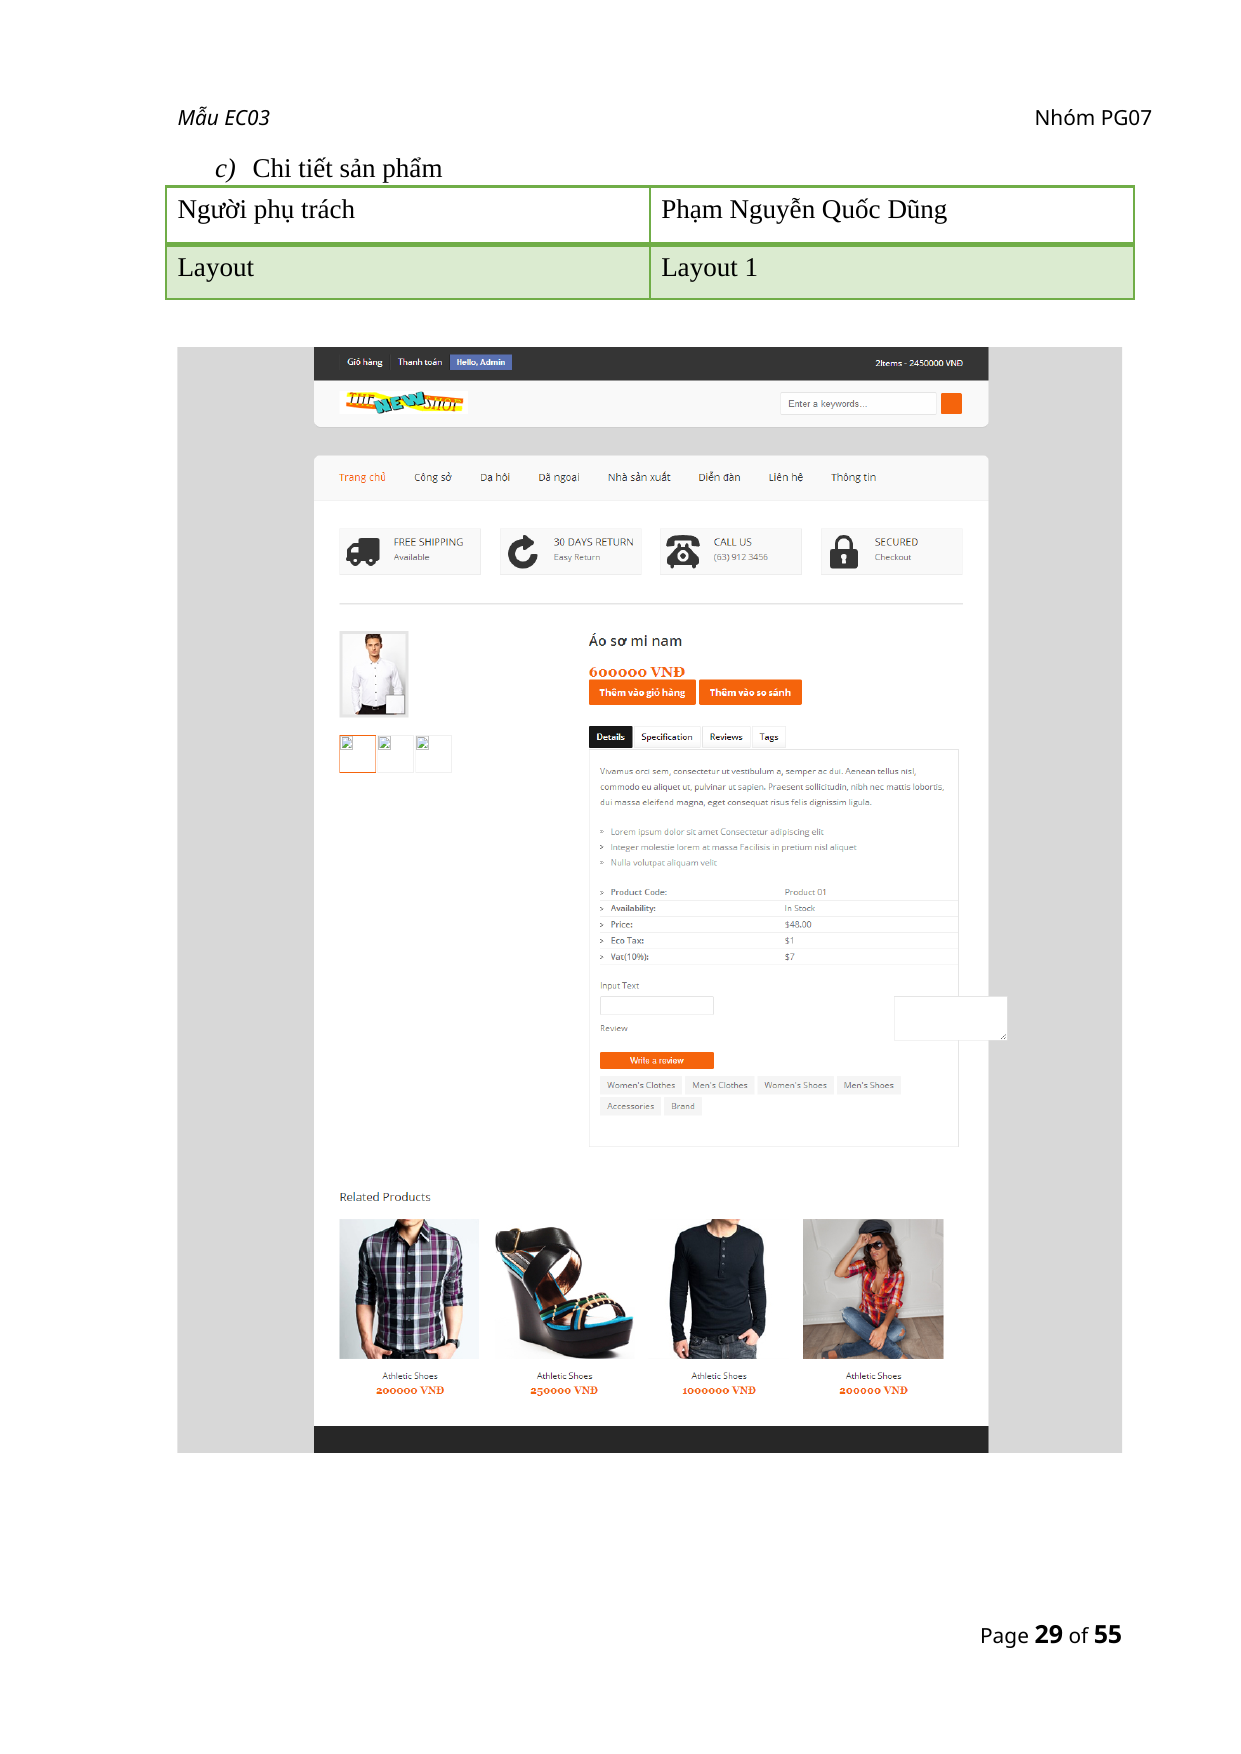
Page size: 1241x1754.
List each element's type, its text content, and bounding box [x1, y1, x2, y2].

subtitle Chi tiết sản phẩm [215, 152, 1122, 183]
table_header Phạm Nguyễn Quốc Dũng [651, 188, 1133, 242]
table_cell Layout 1 [651, 247, 1133, 298]
table_header Người phụ trách [167, 188, 649, 242]
picture [177, 347, 1123, 1453]
table_cell Layout [167, 247, 649, 298]
